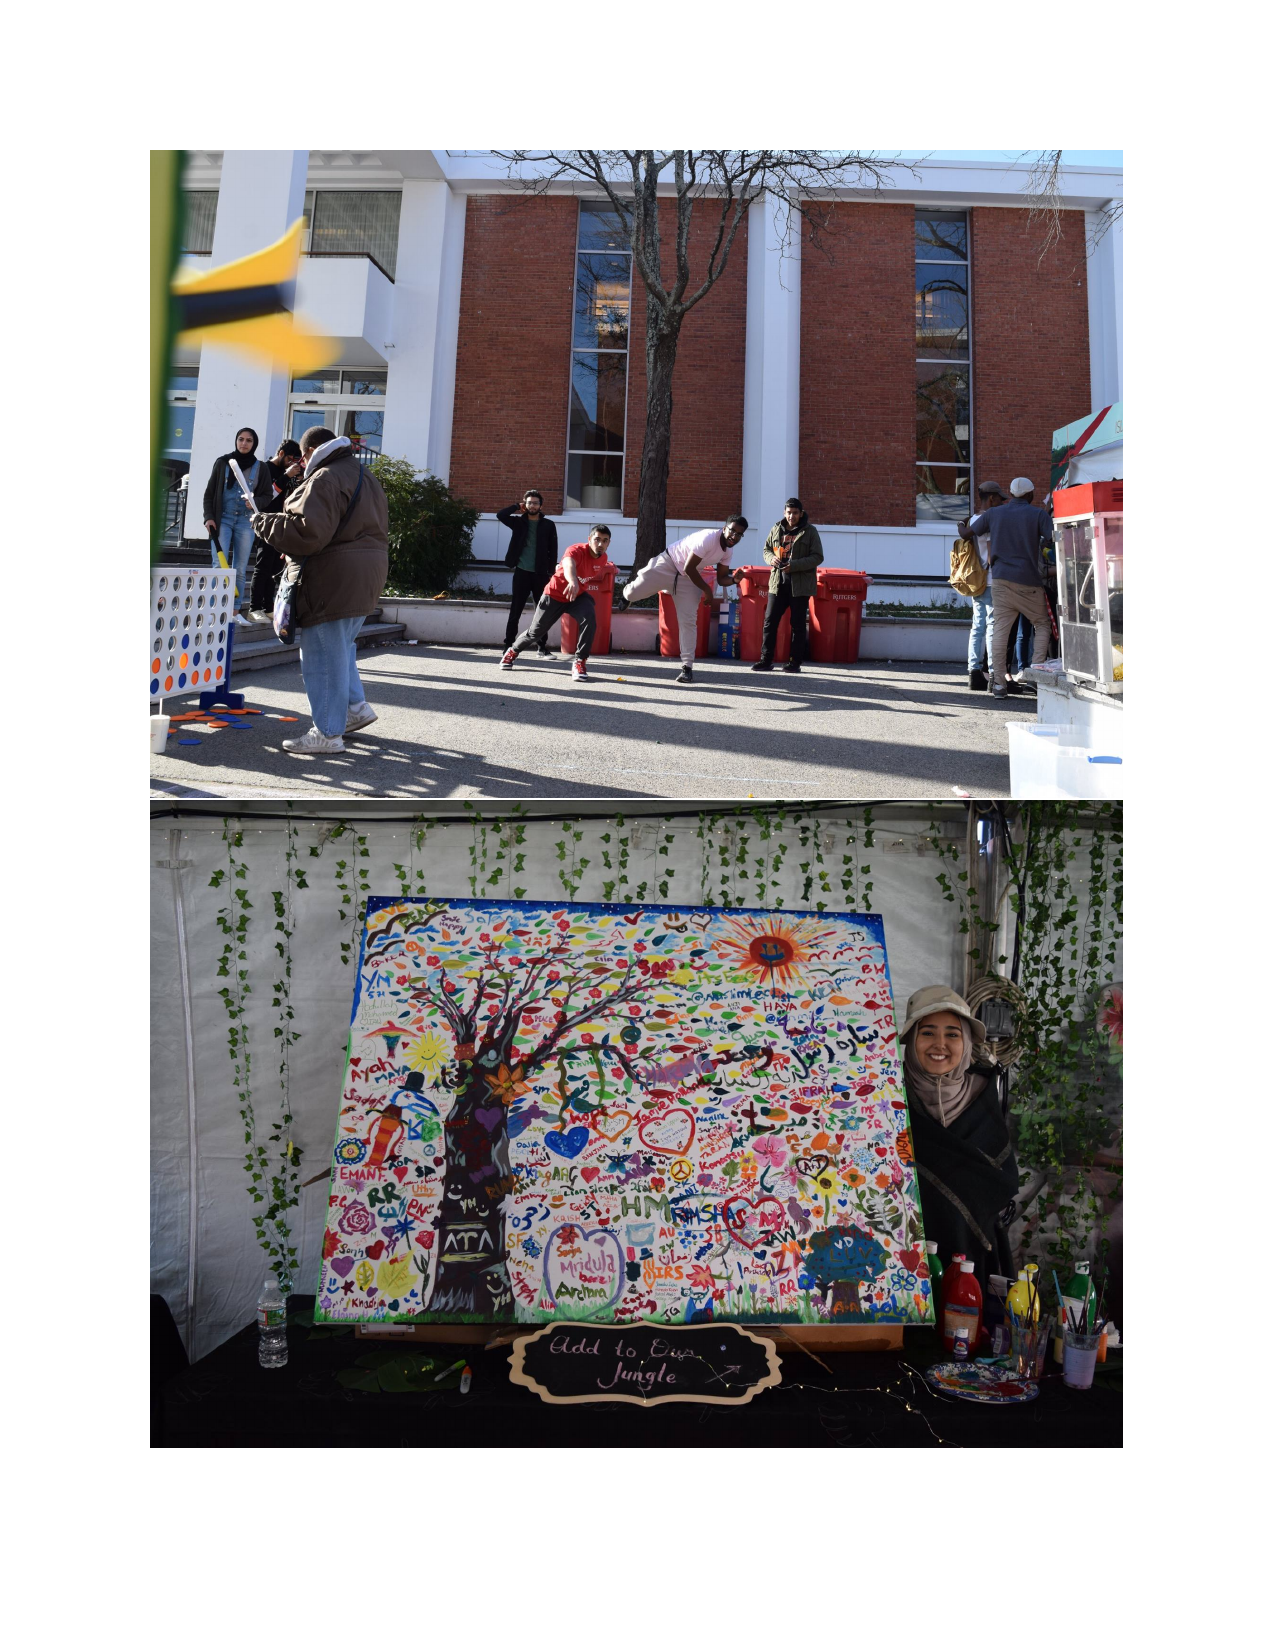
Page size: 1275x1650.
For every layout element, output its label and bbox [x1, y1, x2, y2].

picture [150, 800, 1123, 1448]
picture [150, 150, 1123, 798]
